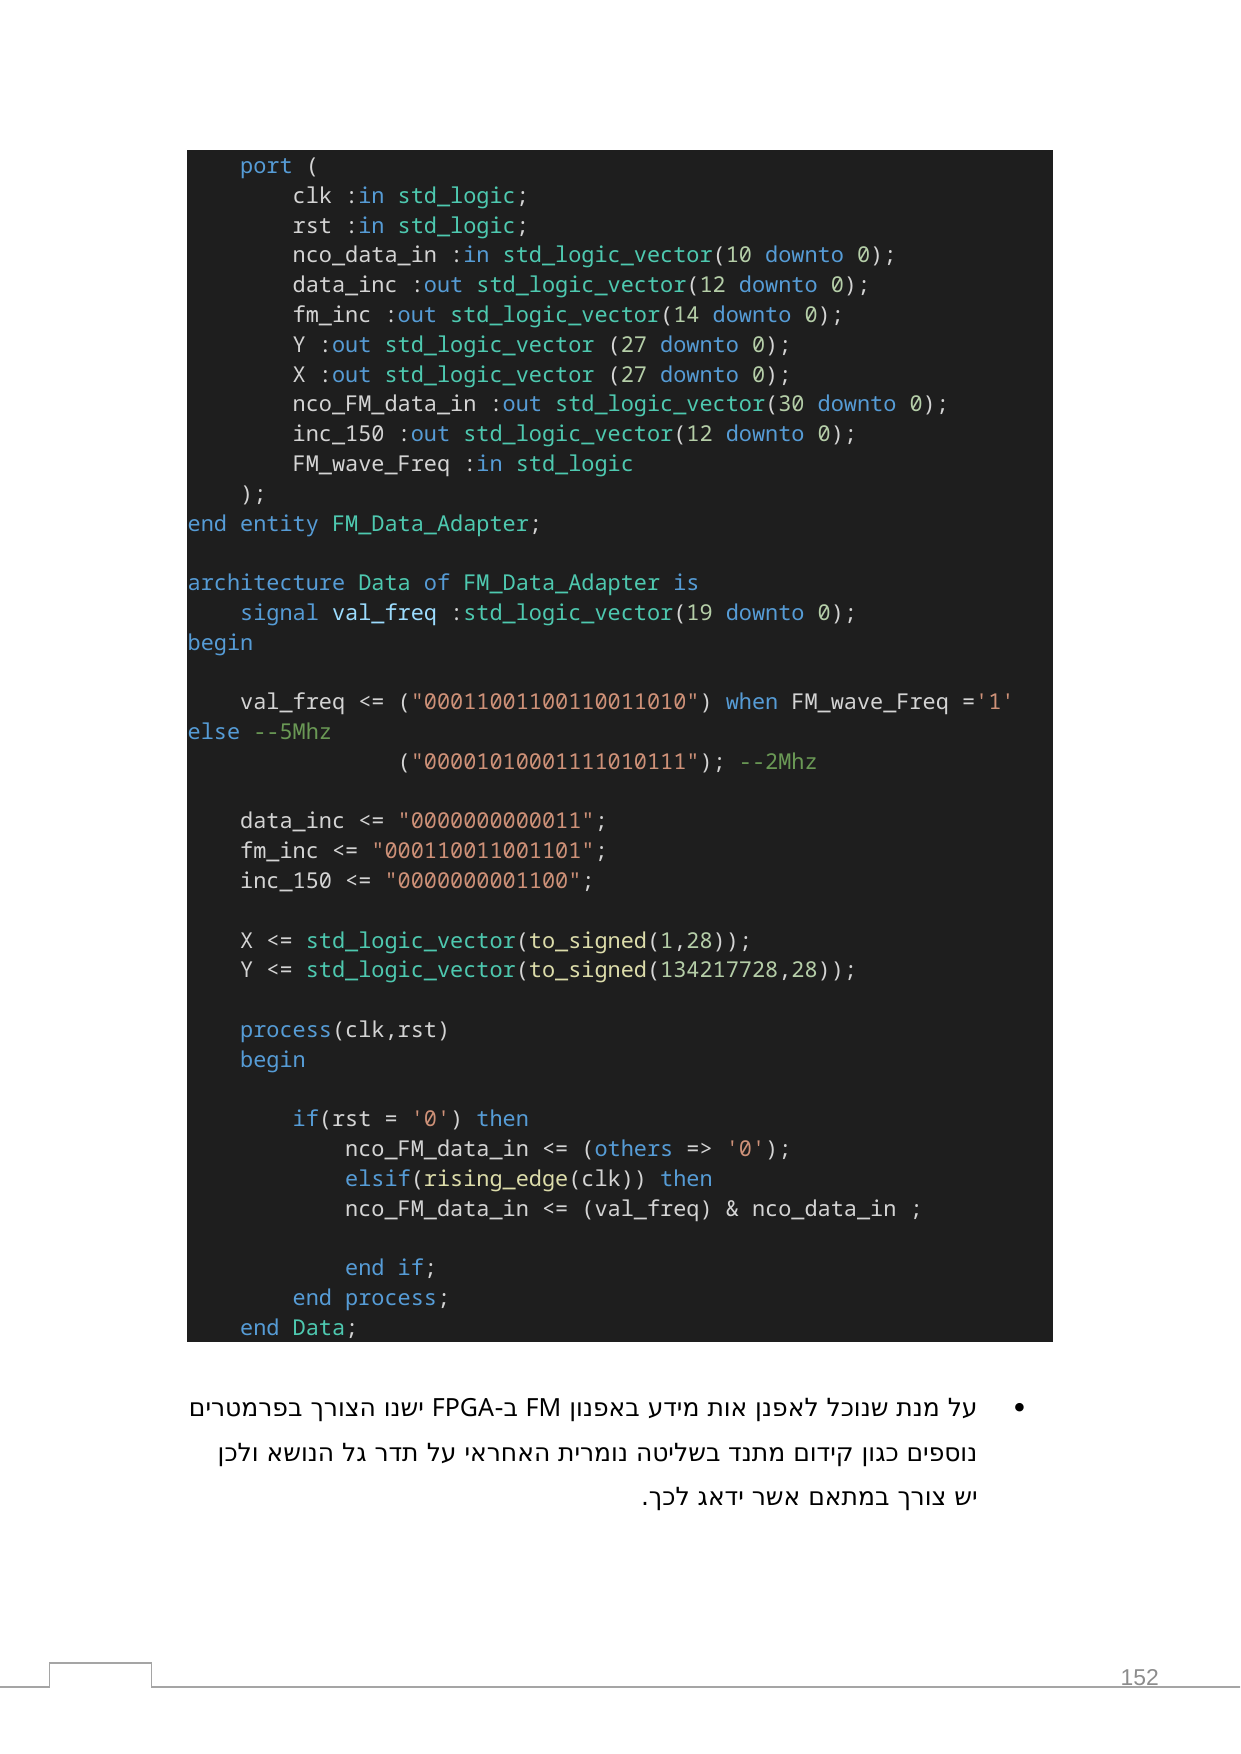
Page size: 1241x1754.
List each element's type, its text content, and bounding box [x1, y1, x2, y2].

text signal val_freq :std_logic_vector(19 downto 0); [187, 597, 1053, 627]
text Y <= std_logic_vector(to_signed(134217728,28)); [187, 954, 1053, 984]
text X <= std_logic_vector(to_signed(1,28)); [187, 924, 1053, 954]
text end process; [187, 1282, 1053, 1312]
text nco_FM_data_in <= (others => '0'); [187, 1133, 1053, 1163]
text data_inc :out std_logic_vector(12 downto 0); [187, 269, 1053, 299]
text inc_150 <= "0000000001100"; [187, 865, 1053, 895]
text ); [187, 478, 1053, 507]
text Y :out std_logic_vector (27 downto 0); [187, 329, 1053, 358]
text FM_wave_Freq :in std_logic [187, 448, 1053, 478]
text port ( [187, 150, 1053, 180]
text X :out std_logic_vector (27 downto 0); [187, 358, 1053, 388]
text rst :in std_logic; [187, 209, 1053, 239]
text nco_FM_data_in <= (val_freq) & nco_data_in ; [187, 1193, 1053, 1222]
text inc_150 :out std_logic_vector(12 downto 0); [187, 418, 1053, 448]
text if(rst = '0') then [187, 1103, 1053, 1133]
text fm_inc :out std_logic_vector(14 downto 0); [187, 299, 1053, 329]
text architecture Data of FM_Data_Adapter is [187, 567, 1053, 597]
text begin [187, 627, 1053, 656]
text begin [187, 1044, 1053, 1073]
text ("00001010001111010111"); --2Mhz [187, 746, 1053, 776]
text end Data; [187, 1312, 1053, 1342]
text fm_inc <= "000110011001101"; [187, 835, 1053, 865]
text end entity FM_Data_Adapter; [187, 507, 1053, 537]
text clk :in std_logic; [187, 180, 1053, 209]
list על מנת שנוכל לאפנן אות מידע באפנון FM ב-FPGA ישנו הצורך בפרמטרים נוספים כגון קידום מתנד בשליטה נומרית האחראי על תדר גל הנושא ולכן יש צורך במתאם אשר ידאג לכך. [187, 1389, 1015, 1511]
text end if; [187, 1252, 1053, 1282]
text data_inc <= "0000000000011"; [187, 805, 1053, 835]
text val_freq <= ("00011001100110011010") when FM_wave_Freq ='1' else --5Mhz [187, 686, 1053, 746]
text process(clk,rst) [187, 1014, 1053, 1044]
text nco_data_in :in std_logic_vector(10 downto 0); [187, 239, 1053, 269]
text nco_FM_data_in :out std_logic_vector(30 downto 0); [187, 388, 1053, 418]
text elsif(rising_edge(clk)) then [187, 1163, 1053, 1193]
